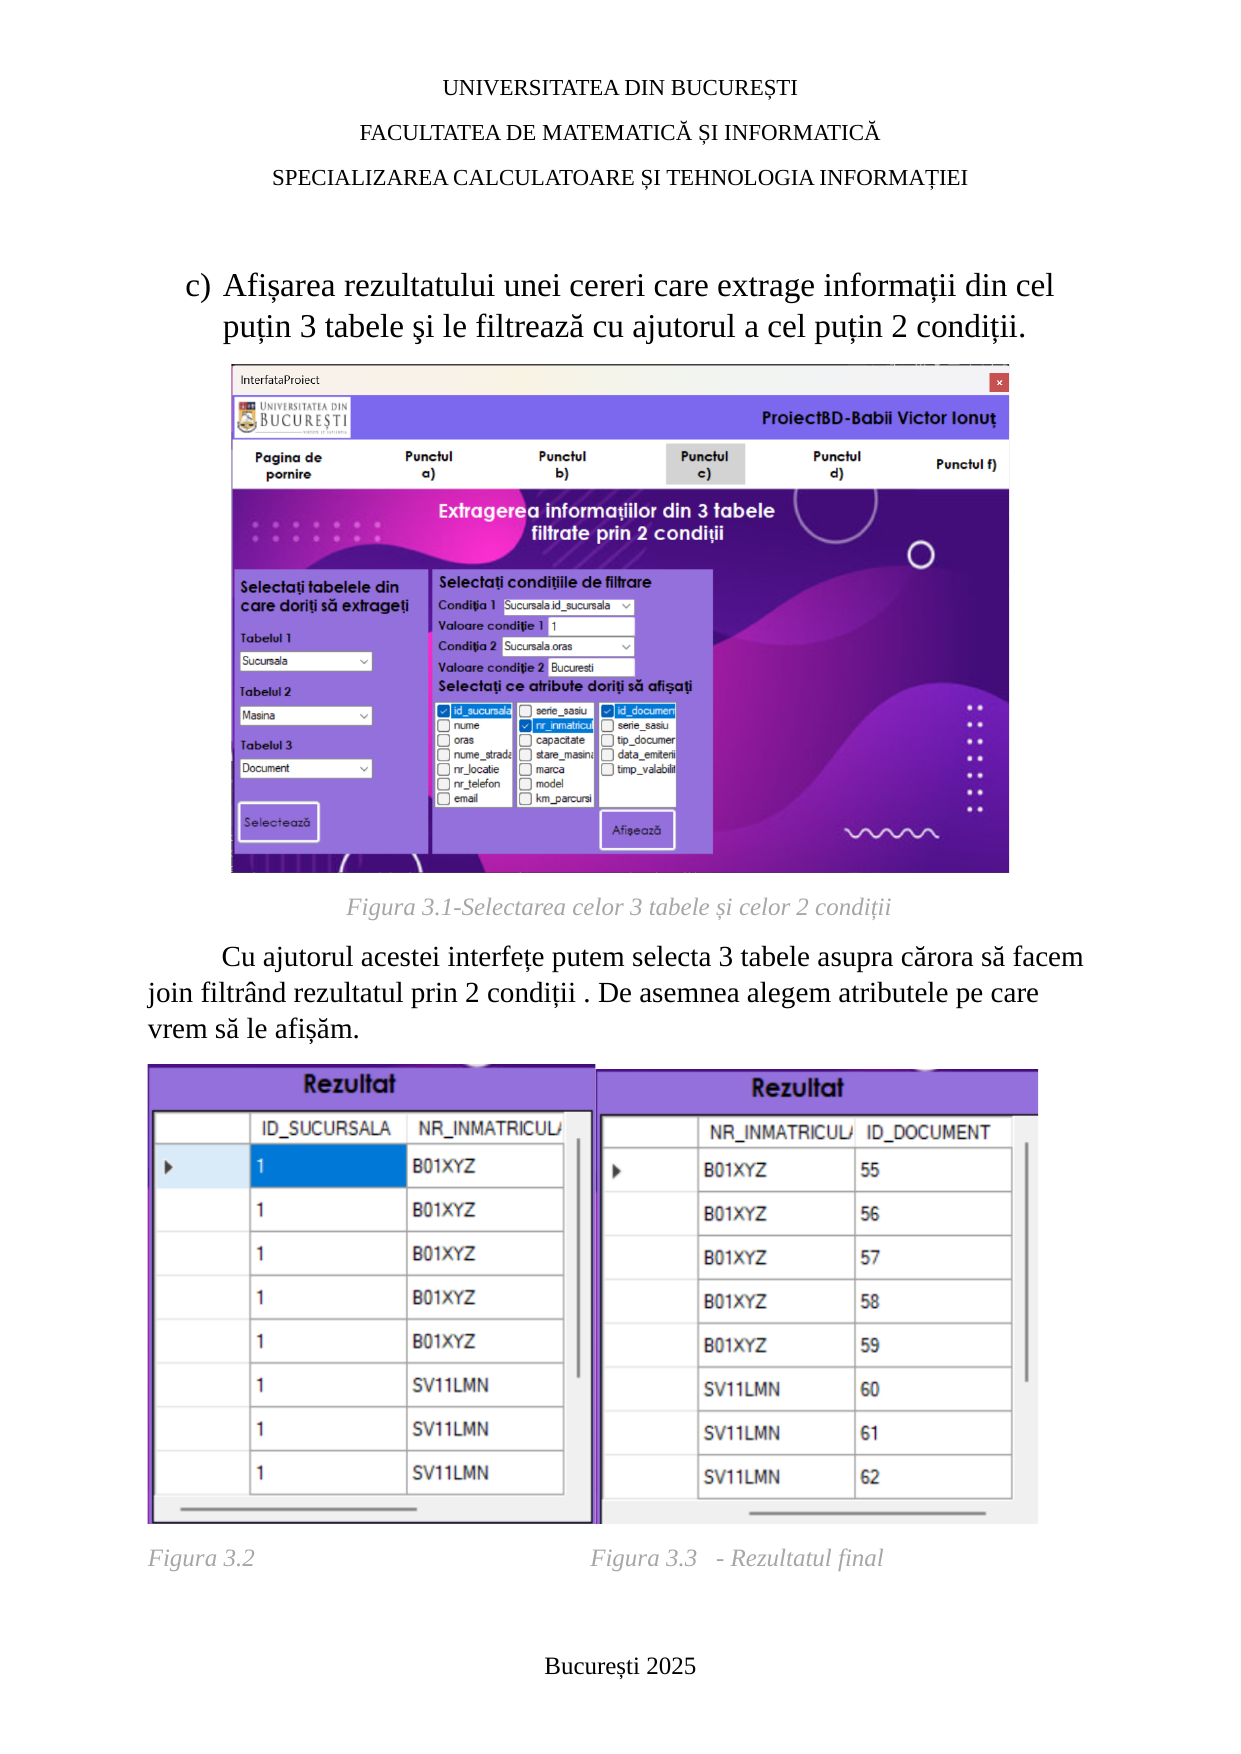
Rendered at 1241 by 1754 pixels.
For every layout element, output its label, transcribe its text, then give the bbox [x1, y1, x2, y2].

text Figura 3.2 Figura 3.3 - Rezultatul final [148, 1543, 1093, 1571]
picture [147, 1064, 1039, 1524]
picture [231, 364, 1010, 873]
list Afișarea rezultatului unei cereri care extrage informații din cel puțin 3 tabele şi le filtrează cu ajutorul a cel puțin 2 condiții. [185, 265, 1093, 345]
text Cu ajutorul acestei interfețe putem selecta 3 tabele asupra cărora să facem join filtrând rezultatul prin 2 condiții . De asemnea alegem atributele pe care vrem să le afișăm. [148, 939, 1093, 1045]
text Figura 3.1-Selectarea celor 3 tabele și celor 2 condiții [148, 892, 1093, 920]
